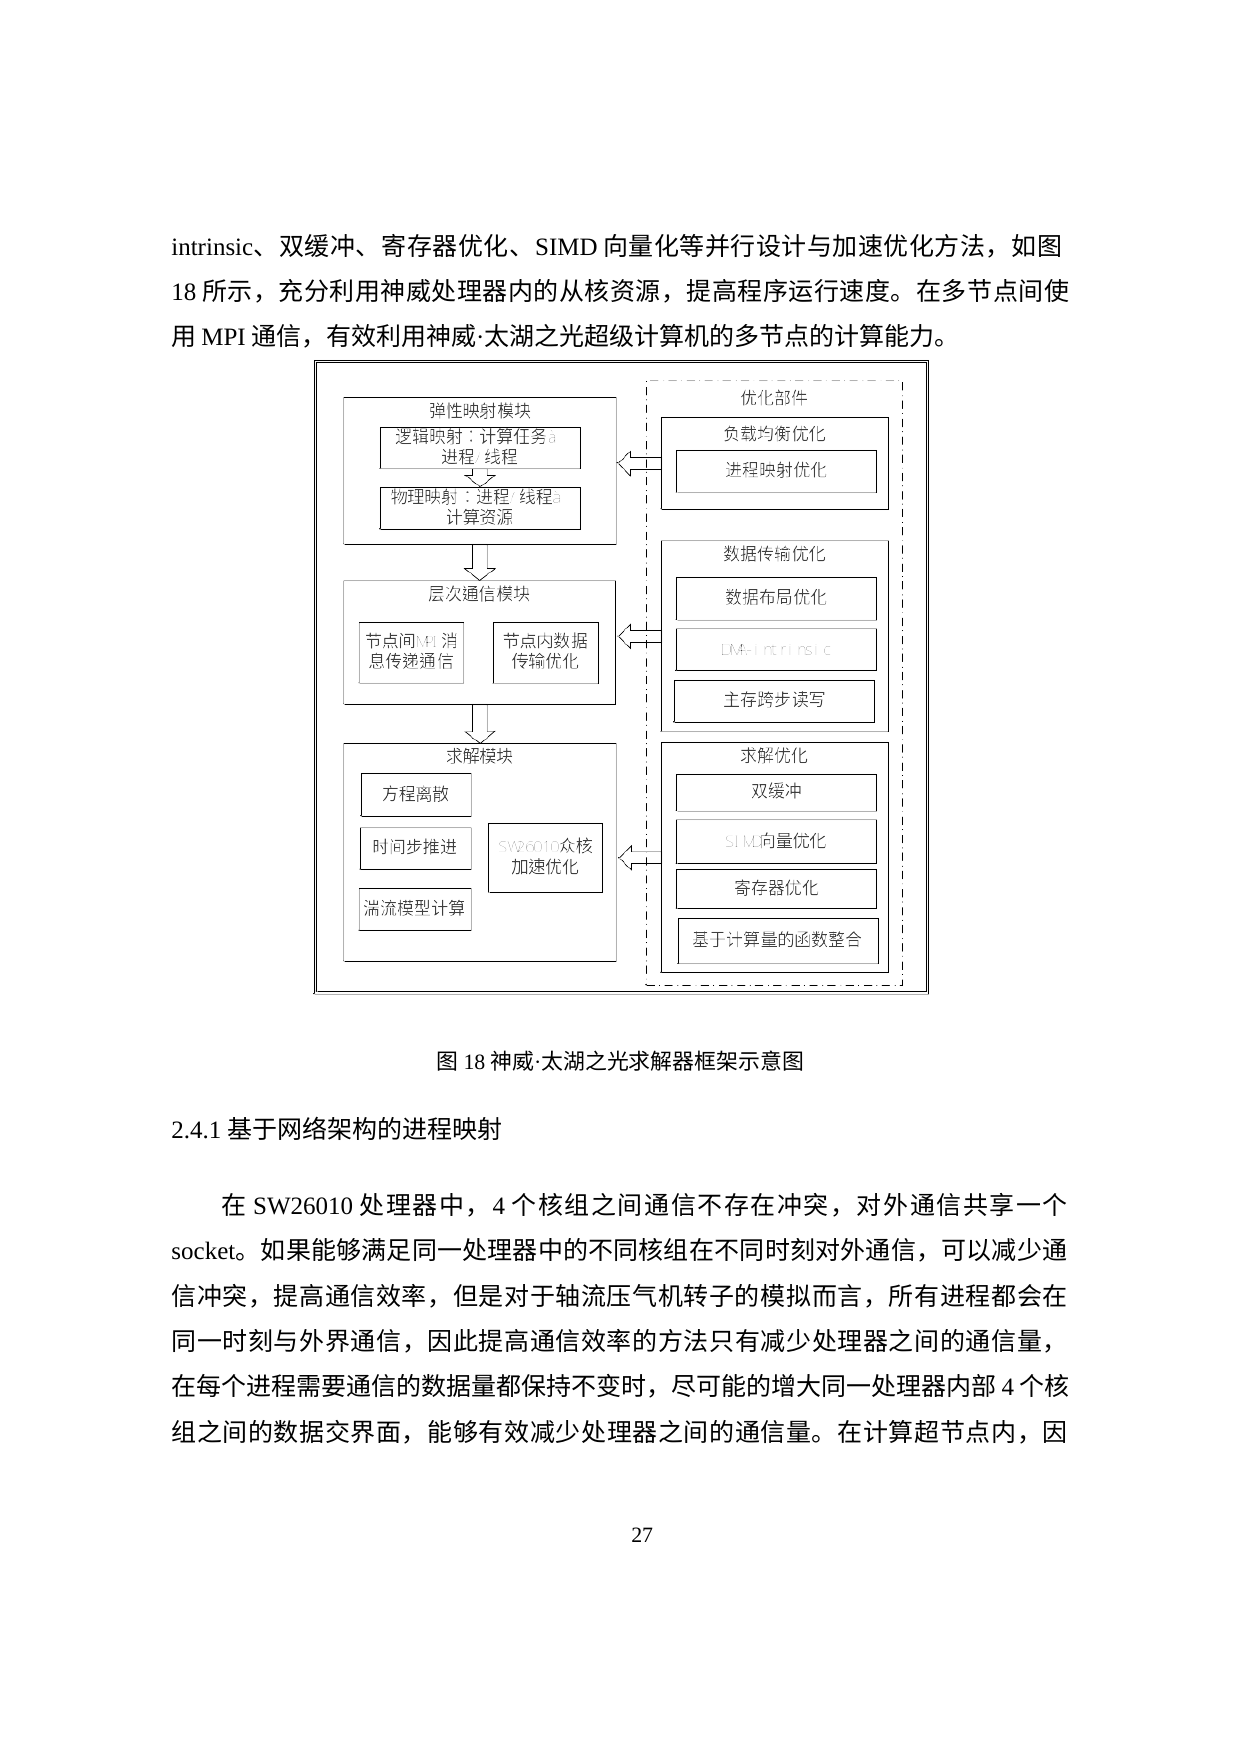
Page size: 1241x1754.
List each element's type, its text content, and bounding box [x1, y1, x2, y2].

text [171, 221, 1069, 357]
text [171, 1181, 1069, 1453]
text 图 18 神威·太湖之光求解器框架示意图 [171, 1037, 1069, 1082]
subtitle 2.4.1 基于网络架构的进程映射 [171, 1105, 1069, 1150]
